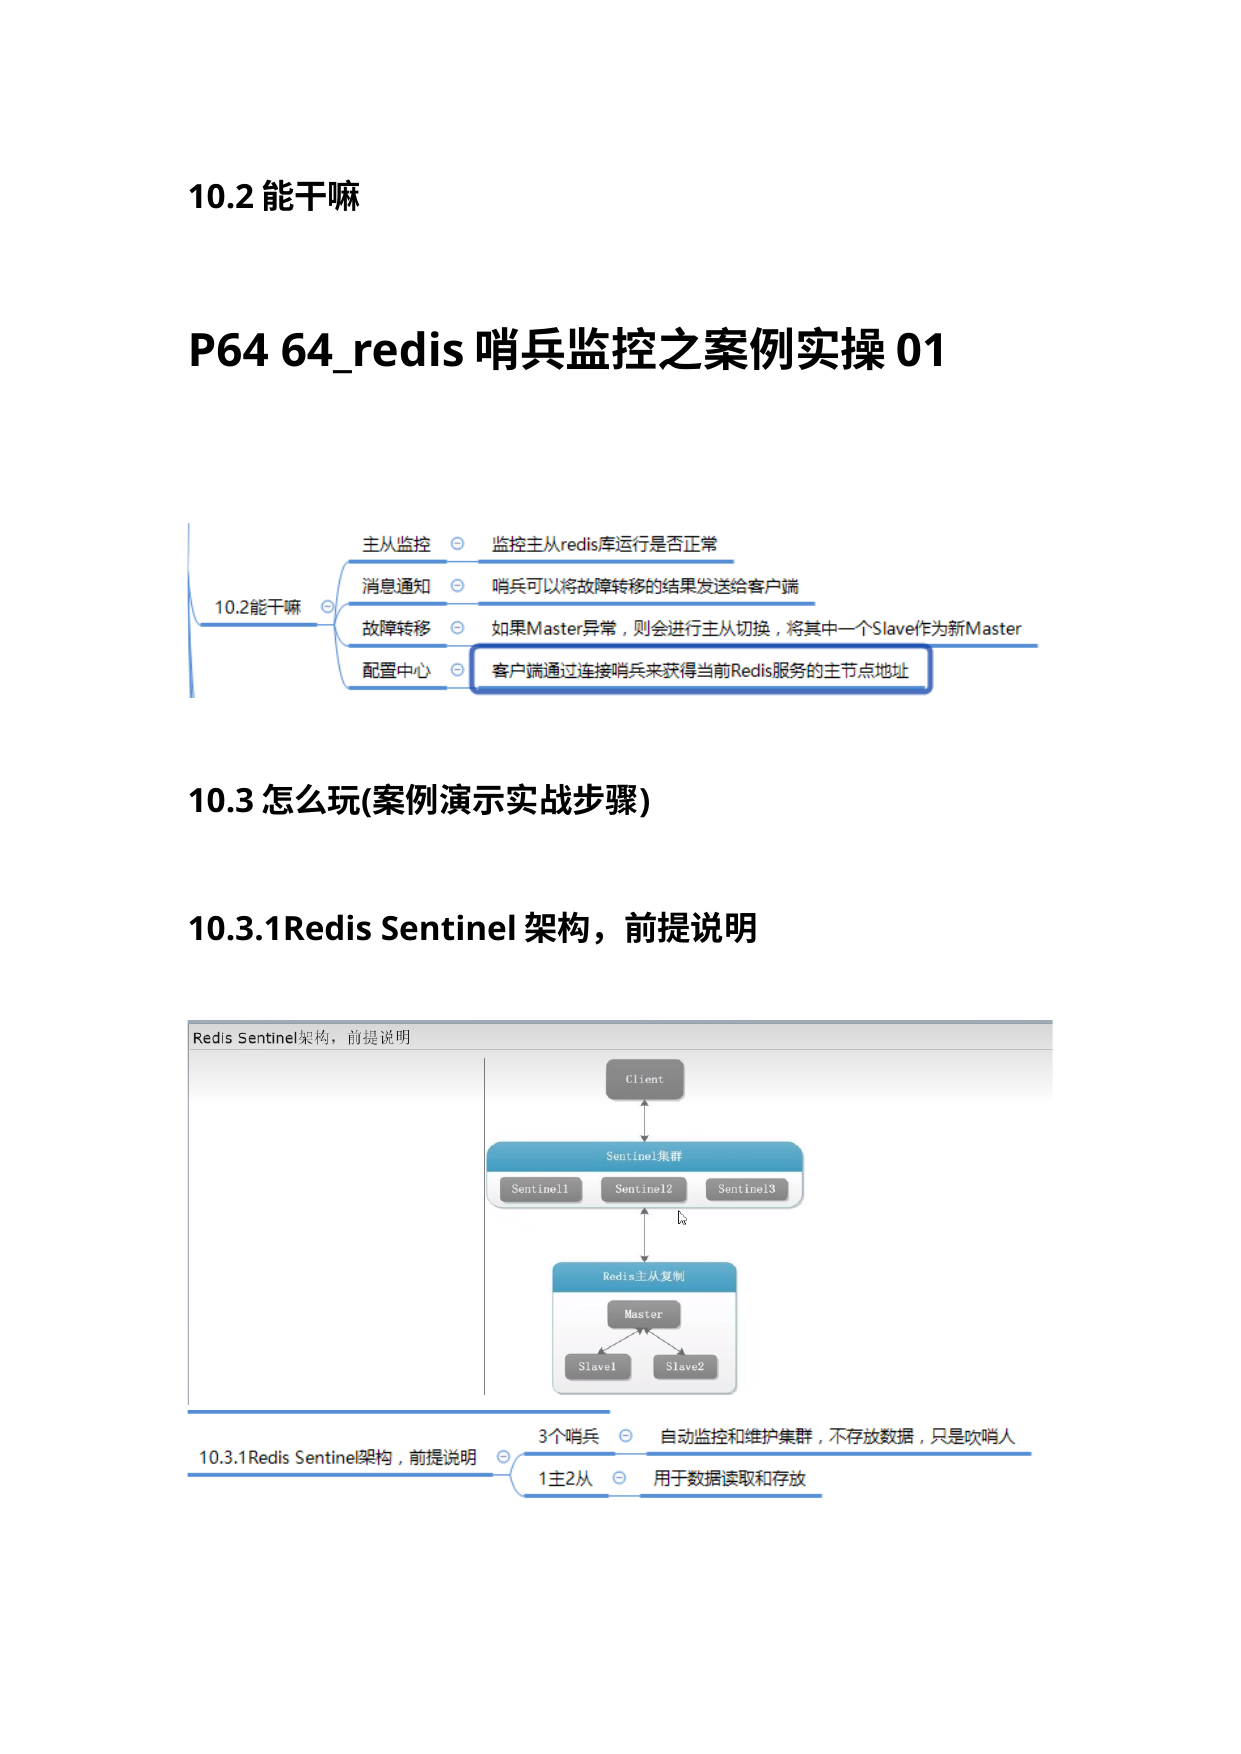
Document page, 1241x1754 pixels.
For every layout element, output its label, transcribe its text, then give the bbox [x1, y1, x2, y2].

subtitle 10.2能干嘛 [187, 162, 1053, 227]
picture [187, 1020, 1053, 1405]
picture [187, 523, 1053, 698]
subtitle P64 64_redis哨兵监控之案例实操01 [187, 298, 1053, 395]
subtitle 10.3.1Redis Sentinel架构，前提说明 [187, 893, 1053, 958]
subtitle 10.3怎么玩(案例演示实战步骤) [187, 698, 1053, 831]
picture [187, 1410, 1053, 1502]
